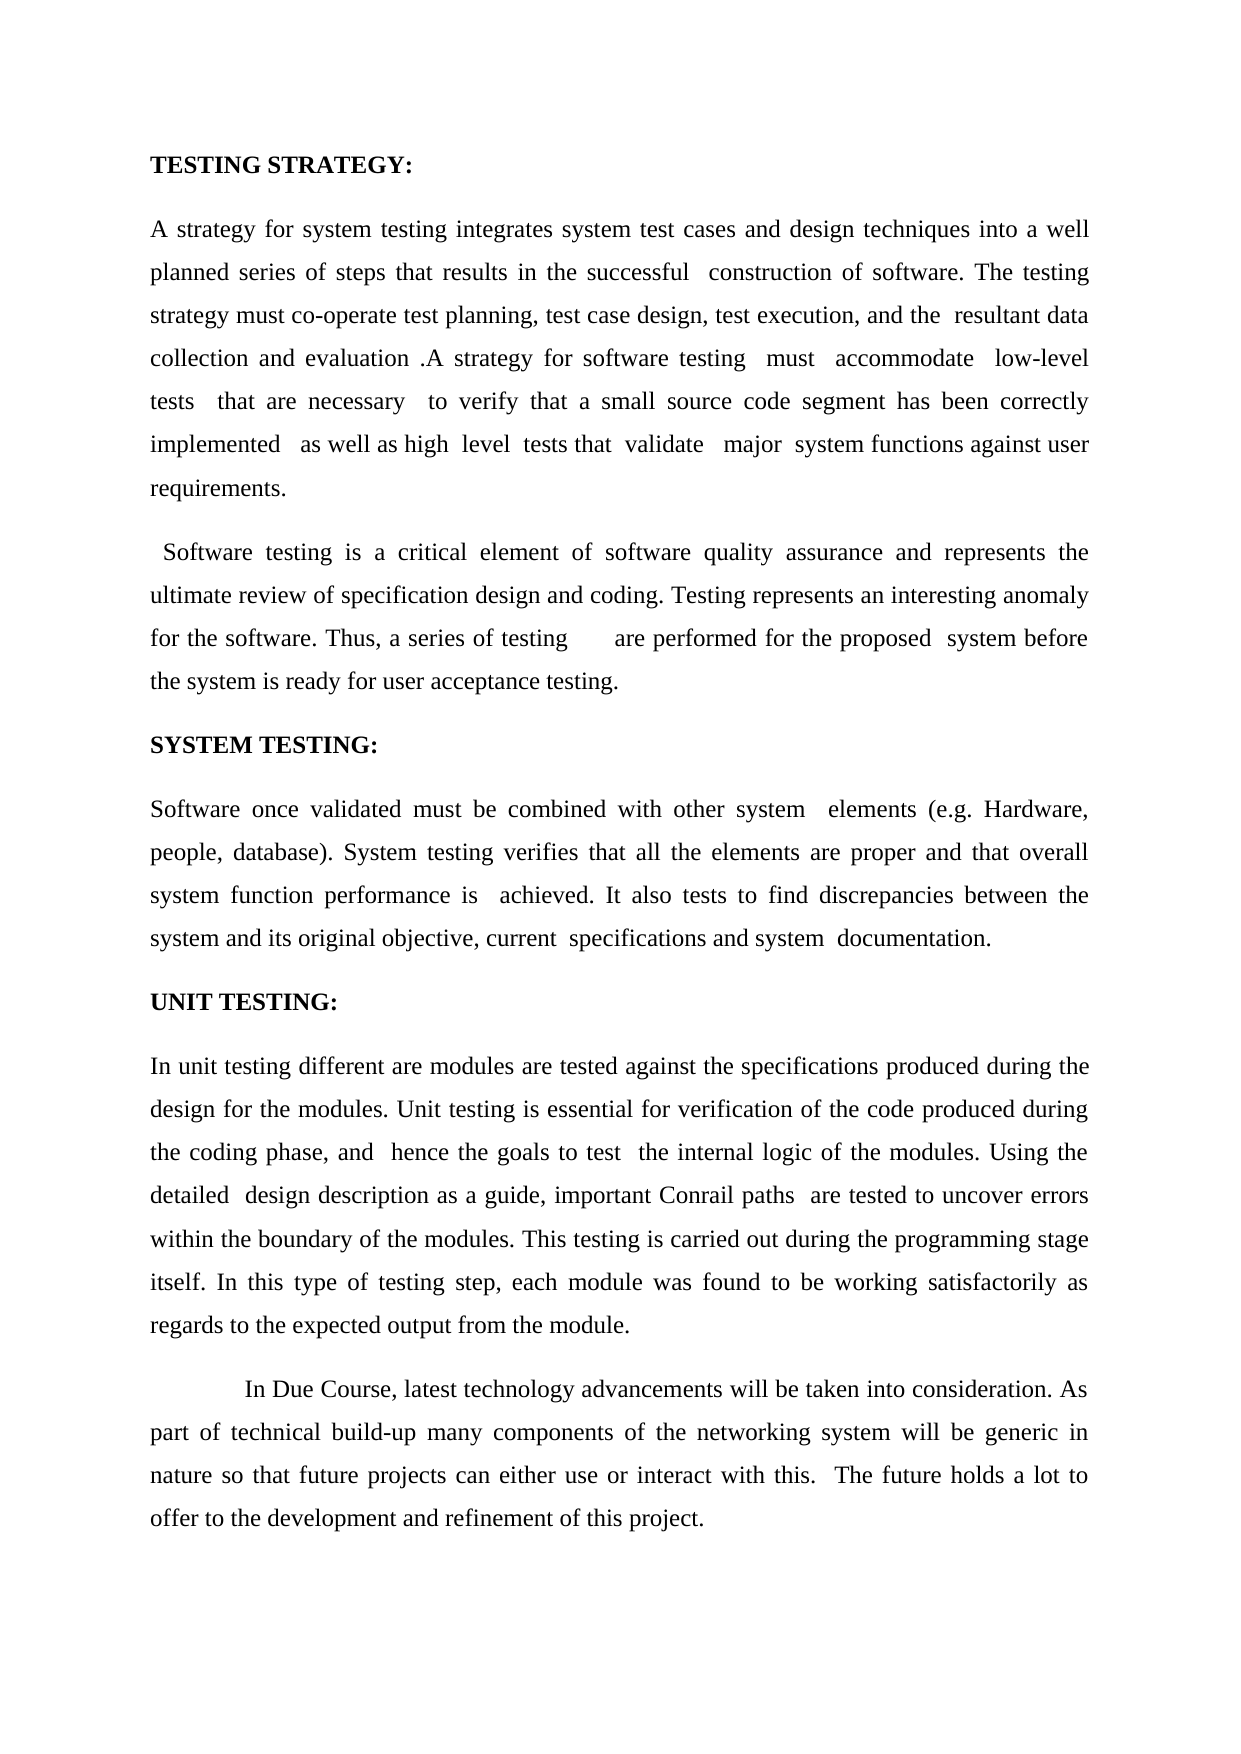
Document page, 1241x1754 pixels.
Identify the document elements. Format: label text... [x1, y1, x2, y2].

text Software once validated must be combined with other system elements (e.g. Hardware, people, database). System testing verifies that all the elements are proper and that overall system function performance is achieved. It also tests to find discrepancies between the system and its original objective, current specifications and system documentation. [150, 794, 1090, 952]
text TESTING STRATEGY: [150, 150, 1090, 179]
text In unit testing different are modules are tested against the specifications produced during the design for the modules. Unit testing is essential for verification of the code produced during the coding phase, and hence the goals to test the internal logic of the modules. Using the detailed design description as a guide, important Conrail paths are tested to uncover errors within the boundary of the modules. This testing is carried out during the programming stage itself. In this type of testing step, each module was found to be working satisfactorily as regards to the expected output from the module. [150, 1051, 1090, 1339]
text Software testing is a critical element of software quality assurance and represents the ultimate review of specification design and coding. Testing represents an interesting anomaly for the software. Thus, a series of testing are performed for the proposed system before the system is ready for user acceptance testing. [150, 537, 1090, 695]
text A strategy for system testing integrates system test cases and design techniques into a well planned series of steps that results in the successful construction of software. The testing strategy must co-operate test planning, test case design, test execution, and the resultant data collection and evaluation .A strategy for software testing must accommodate low-level tests that are necessary to verify that a small source code segment has been correctly implemented as well as high level tests that validate major system functions against user requirements. [150, 214, 1090, 501]
text SYSTEM TESTING: [150, 730, 1090, 759]
text UNIT TESTING: [150, 987, 1090, 1016]
text In Due Course, latest technology advancements will be taken into consideration. As part of technical build-up many components of the networking system will be generic in nature so that future projects can either use or interact with this. The future holds a lot to offer to the development and refinement of this project. [150, 1374, 1090, 1532]
